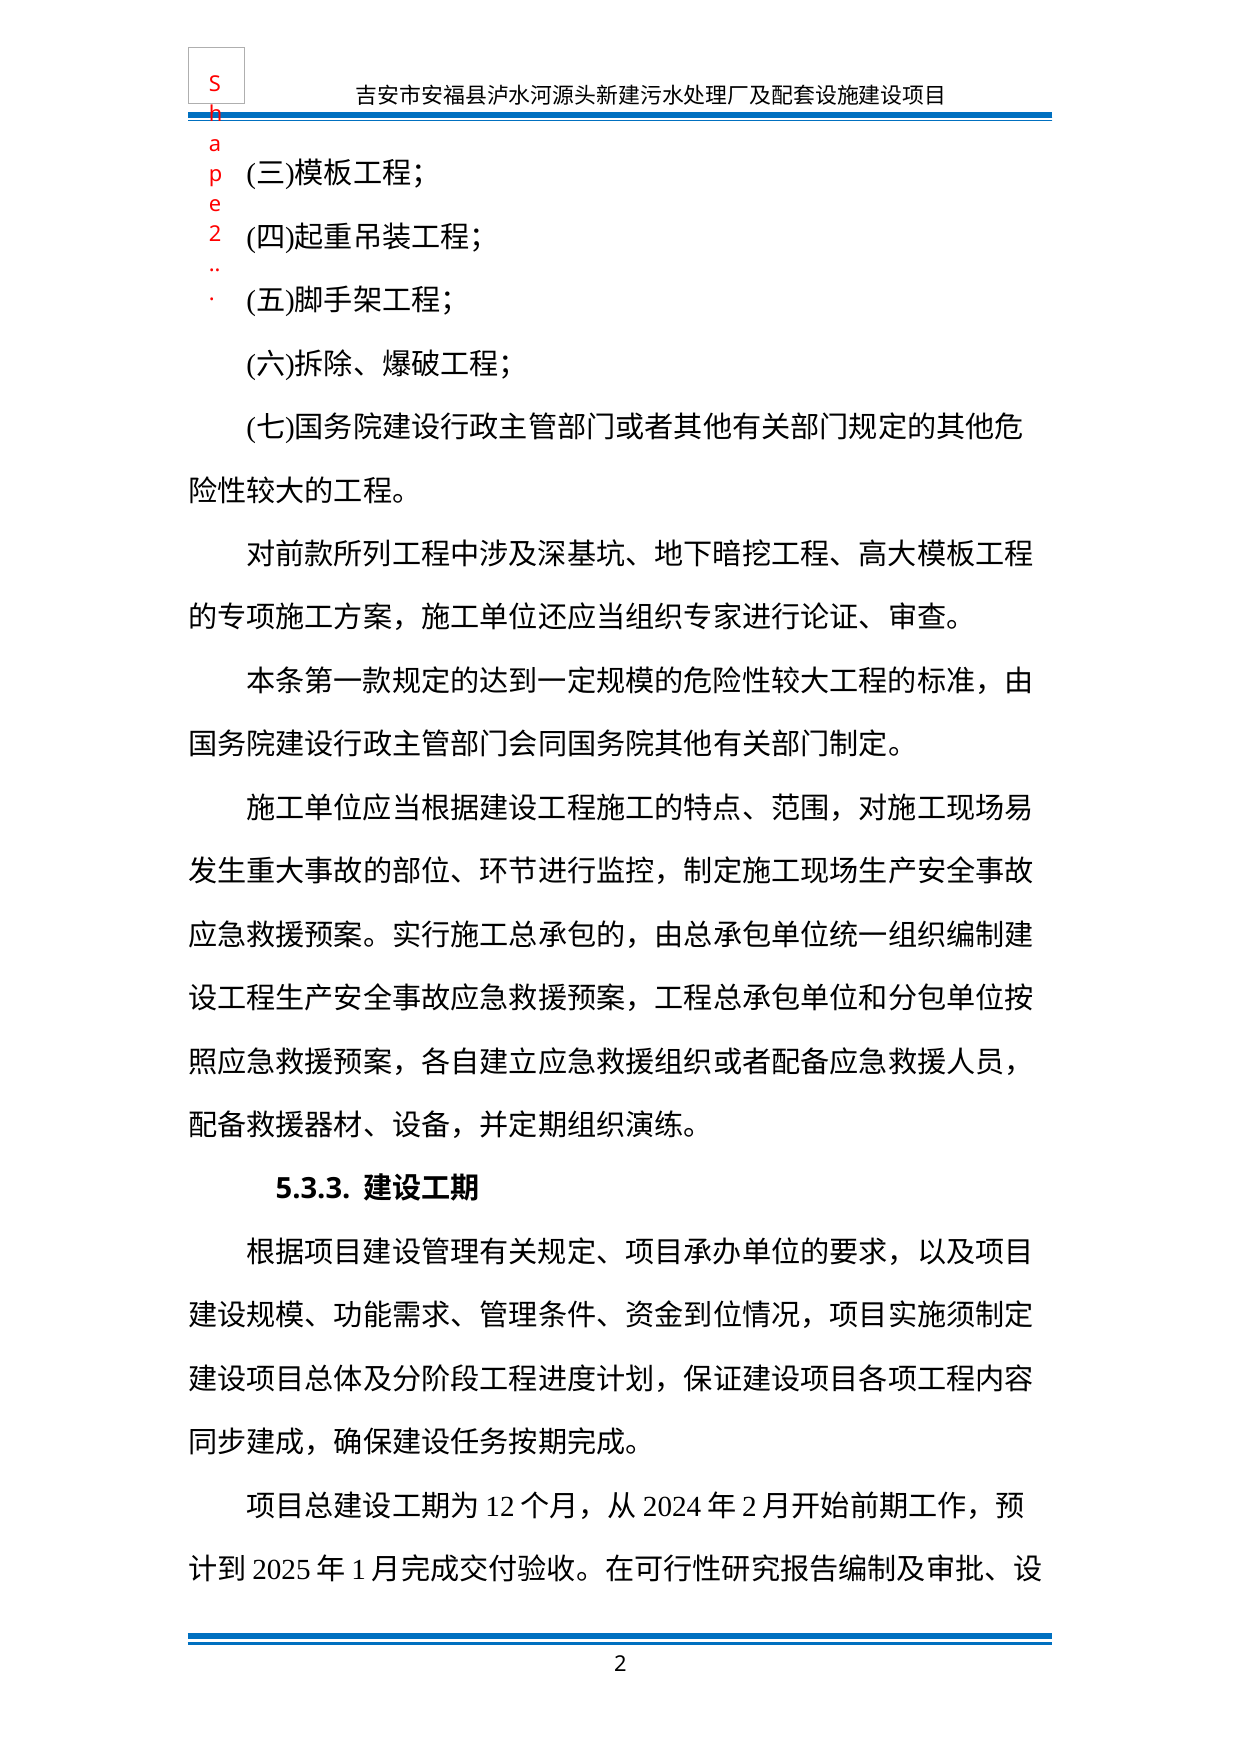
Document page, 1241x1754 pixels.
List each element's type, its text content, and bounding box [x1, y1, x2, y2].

text (四)起重吊装工程； [188, 213, 1052, 256]
text 对前款所列工程中涉及深基坑、地下暗挖工程、高大模板工程的专项施工方案，施工单位还应当组织专家进行论证、审查。 [188, 531, 1052, 636]
text (六)拆除、爆破工程； [188, 340, 1052, 383]
text 根据项目建设管理有关规定、项目承办单位的要求，以及项目建设规模、功能需求、管理条件、资金到位情况，项目实施须制定建设项目总体及分阶段工程进度计划，保证建设项目各项工程内容同步建成，确保建设任务按期完成。 [188, 1228, 1052, 1461]
text (五)脚手架工程； [188, 277, 1052, 319]
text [188, 1482, 1052, 1588]
text (三)模板工程； [188, 150, 1052, 192]
text 本条第一款规定的达到一定规模的危险性较大工程的标准，由国务院建设行政主管部门会同国务院其他有关部门制定。 [188, 657, 1052, 763]
text 施工单位应当根据建设工程施工的特点、范围，对施工现场易发生重大事故的部位、环节进行监控，制定施工现场生产安全事故应急救援预案。实行施工总承包的，由总承包单位统一组织编制建设工程生产安全事故应急救援预案，工程总承包单位和分包单位按照应急救援预案，各自建立应急救援组织或者配备应急救援人员，配备救援器材、设备，并定期组织演练。 [188, 784, 1052, 1144]
list 建设工期 [275, 1165, 1052, 1207]
text (七)国务院建设行政主管部门或者其他有关部门规定的其他危险性较大的工程。 [188, 404, 1052, 509]
